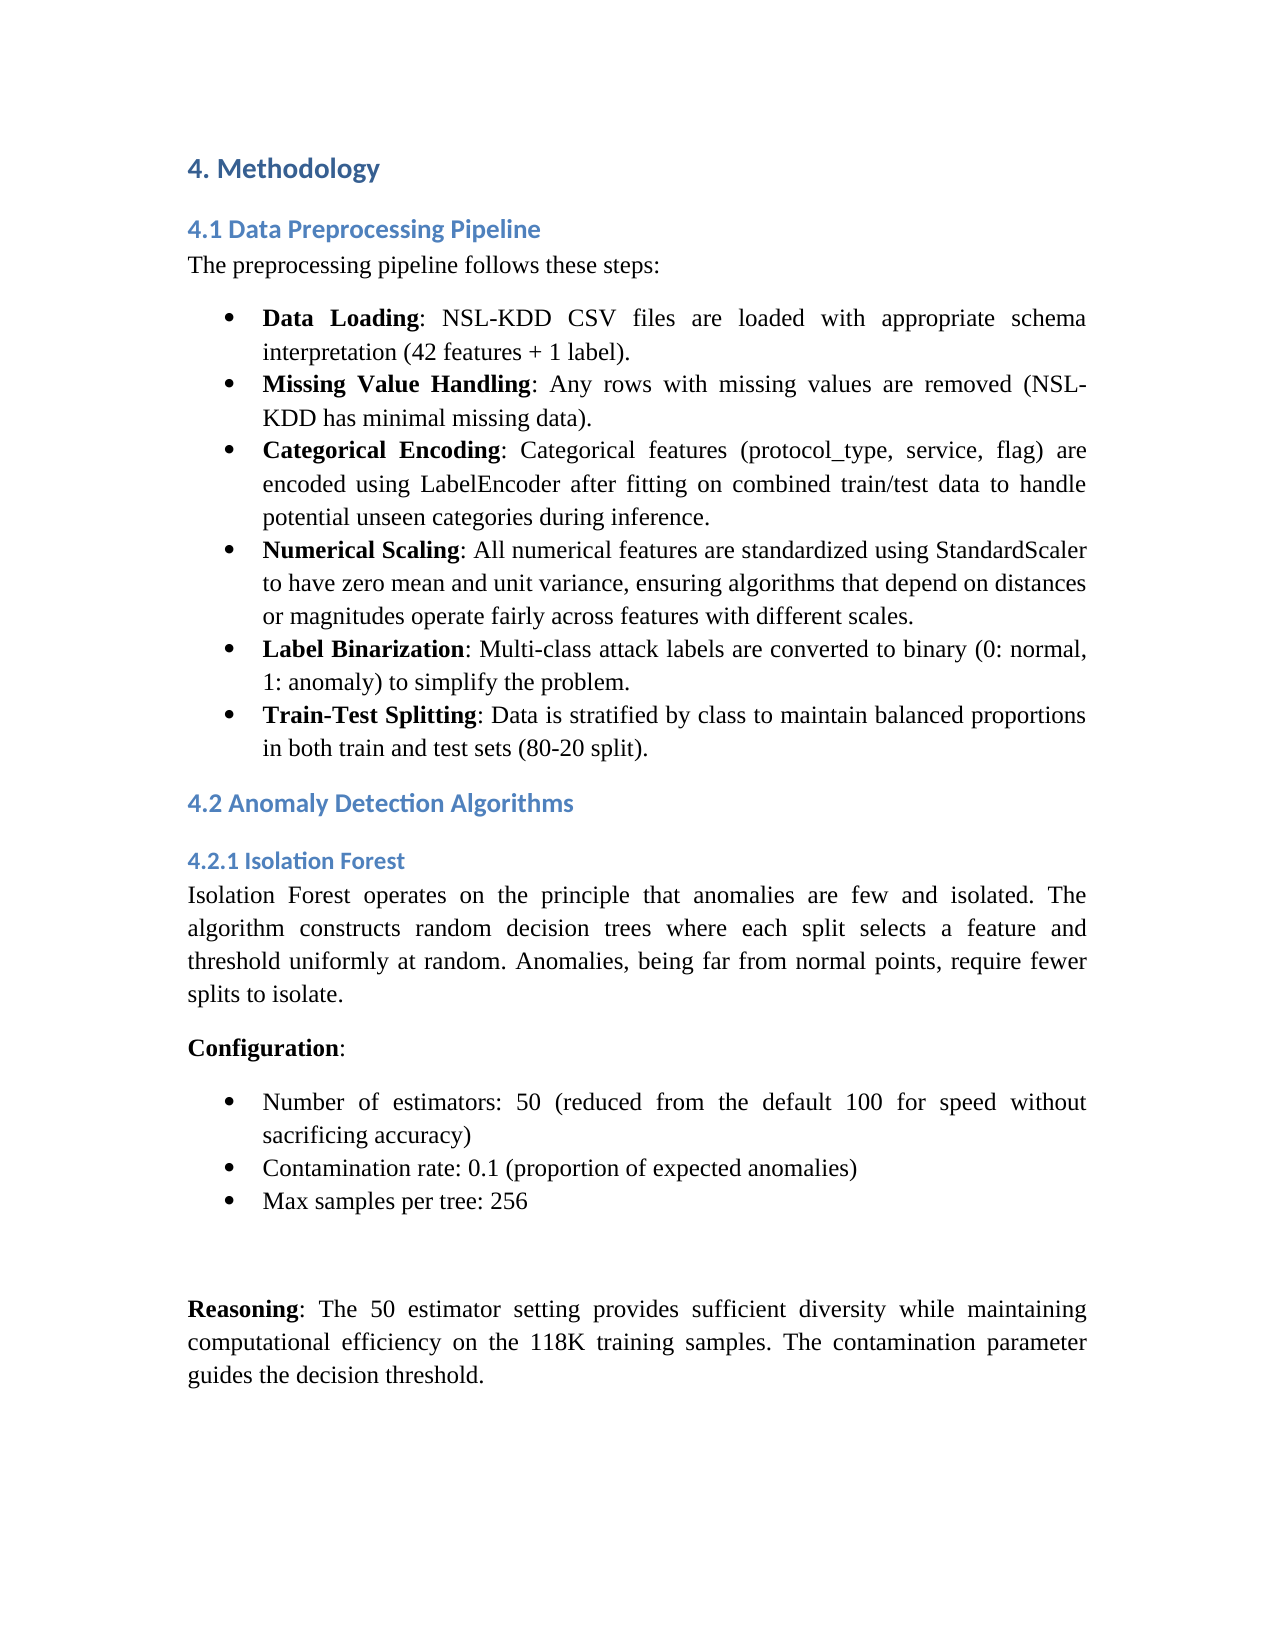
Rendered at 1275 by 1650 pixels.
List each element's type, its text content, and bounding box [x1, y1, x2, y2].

subtitle 4.2 Anomaly Detection Algorithms [187, 787, 1087, 820]
list Numerical Scaling: All numerical features are standardized using StandardScaler to have zero mean and unit variance, ensuring algorithms that depend on distances or magnitudes operate fairly across features with different scales. [225, 535, 1087, 629]
subtitle 4.1 Data Preprocessing Pipeline [187, 212, 1087, 245]
text Reasoning: The 50 estimator setting provides sufficient diversity while maintaining computational efficiency on the 118K training samples. The contamination parameter guides the decision threshold. [187, 1294, 1087, 1389]
list Missing Value Handling: Any rows with missing values are removed (NSL-KDD has minimal missing data). [225, 369, 1087, 431]
text Isolation Forest operates on the principle that anomalies are few and isolated. The algorithm constructs random decision trees where each split selects a feature and threshold uniformly at random. Anomalies, being far from normal points, require fewer splits to isolate. [187, 880, 1087, 1008]
subtitle 4. Methodology [187, 150, 1087, 186]
list Number of estimators: 50 (reduced from the default 100 for speed without sacrificing accuracy) [225, 1087, 1087, 1149]
list Data Loading: NSL-KDD CSV files are loaded with appropriate schema interpretation (42 features + 1 label). [225, 303, 1087, 365]
list Train-Test Splitting: Data is stratified by class to maintain balanced proportions in both train and test sets (80-20 split). [225, 700, 1087, 762]
list Max samples per tree: 256 [225, 1186, 1087, 1215]
subtitle 4.2.1 Isolation Forest [187, 845, 1087, 876]
list Label Binarization: Multi-class attack labels are converted to binary (0: normal, 1: anomaly) to simplify the problem. [225, 634, 1087, 696]
list Contamination rate: 0.1 (proportion of expected anomalies) [225, 1153, 1087, 1182]
list Categorical Encoding: Categorical features (protocol_type, service, flag) are encoded using LabelEncoder after fitting on combined train/test data to handle potential unseen categories during inference. [225, 436, 1087, 530]
text Configuration: [187, 1033, 1087, 1062]
text The preprocessing pipeline follows these steps: [187, 250, 1087, 278]
